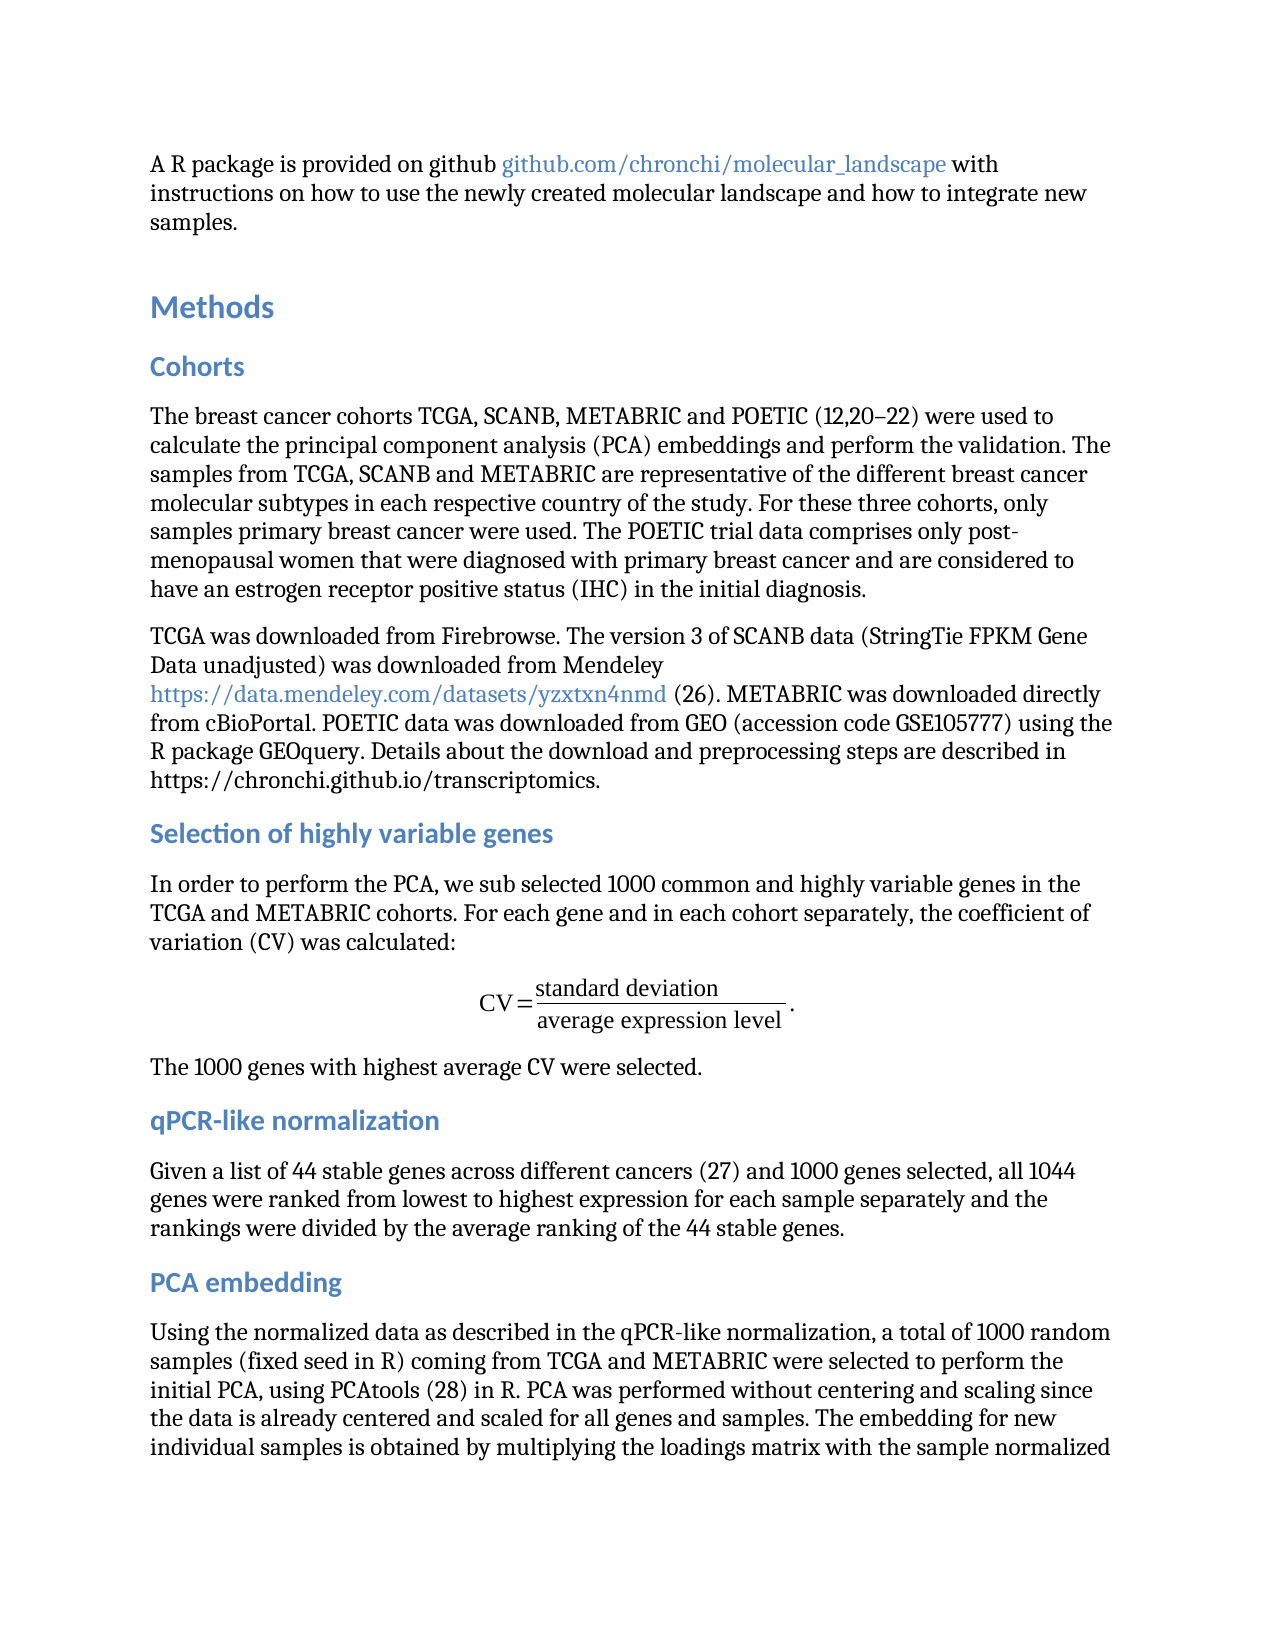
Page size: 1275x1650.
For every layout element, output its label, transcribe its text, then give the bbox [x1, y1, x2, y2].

text A R package is provided on github github.com/chronchi/molecular_landscape with instructions on how to use the newly created molecular landscape and how to integrate new samples. [150, 150, 1125, 236]
text The breast cancer cohorts TCGA, SCANB, METABRIC and POETIC (12,20–22) were used to calculate the principal component analysis (PCA) embeddings and perform the validation. The samples from TCGA, SCANB and METABRIC are representative of the different breast cancer molecular subtypes in each respective country of the study. For these three cohorts, only samples primary breast cancer were used. The POETIC trial data comprises only post-menopausal women that were diagnosed with primary breast cancer and are considered to have an estrogen receptor positive status (IHC) in the initial diagnosis. [150, 402, 1125, 603]
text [150, 1318, 1125, 1462]
text The 1000 genes with highest average CV were selected. [150, 1053, 1125, 1081]
subtitle qPCR-like normalization [150, 1102, 1125, 1138]
subtitle Methods [150, 286, 1125, 327]
text TCGA was downloaded from Firebrowse. The version 3 of SCANB data (StringTie FPKM Gene Data unadjusted) was downloaded from Mendeley https://data.mendeley.com/datasets/yzxtxn4nmd (26). METABRIC was downloaded directly from cBioPortal. POETIC data was downloaded from GEO (accession code GSE105777) using the R package GEOquery. Details about the download and preprocessing steps are described in https://chronchi.github.io/transcriptomics. [150, 622, 1125, 795]
subtitle Selection of highly variable genes [150, 816, 1125, 851]
subtitle Cohorts [150, 348, 1125, 383]
subtitle PCA embedding [150, 1264, 1125, 1299]
text In order to perform the PCA, we sub selected 1000 common and highly variable genes in the TCGA and METABRIC cohorts. For each gene and in each cohort separately, the coefficient of variation (CV) was calculated: [150, 870, 1125, 956]
text Given a list of 44 stable genes across different cancers (27) and 1000 genes selected, all 1044 genes were ranked from lowest to highest expression for each sample separately and the rankings were divided by the average ranking of the 44 stable genes. [150, 1157, 1125, 1243]
